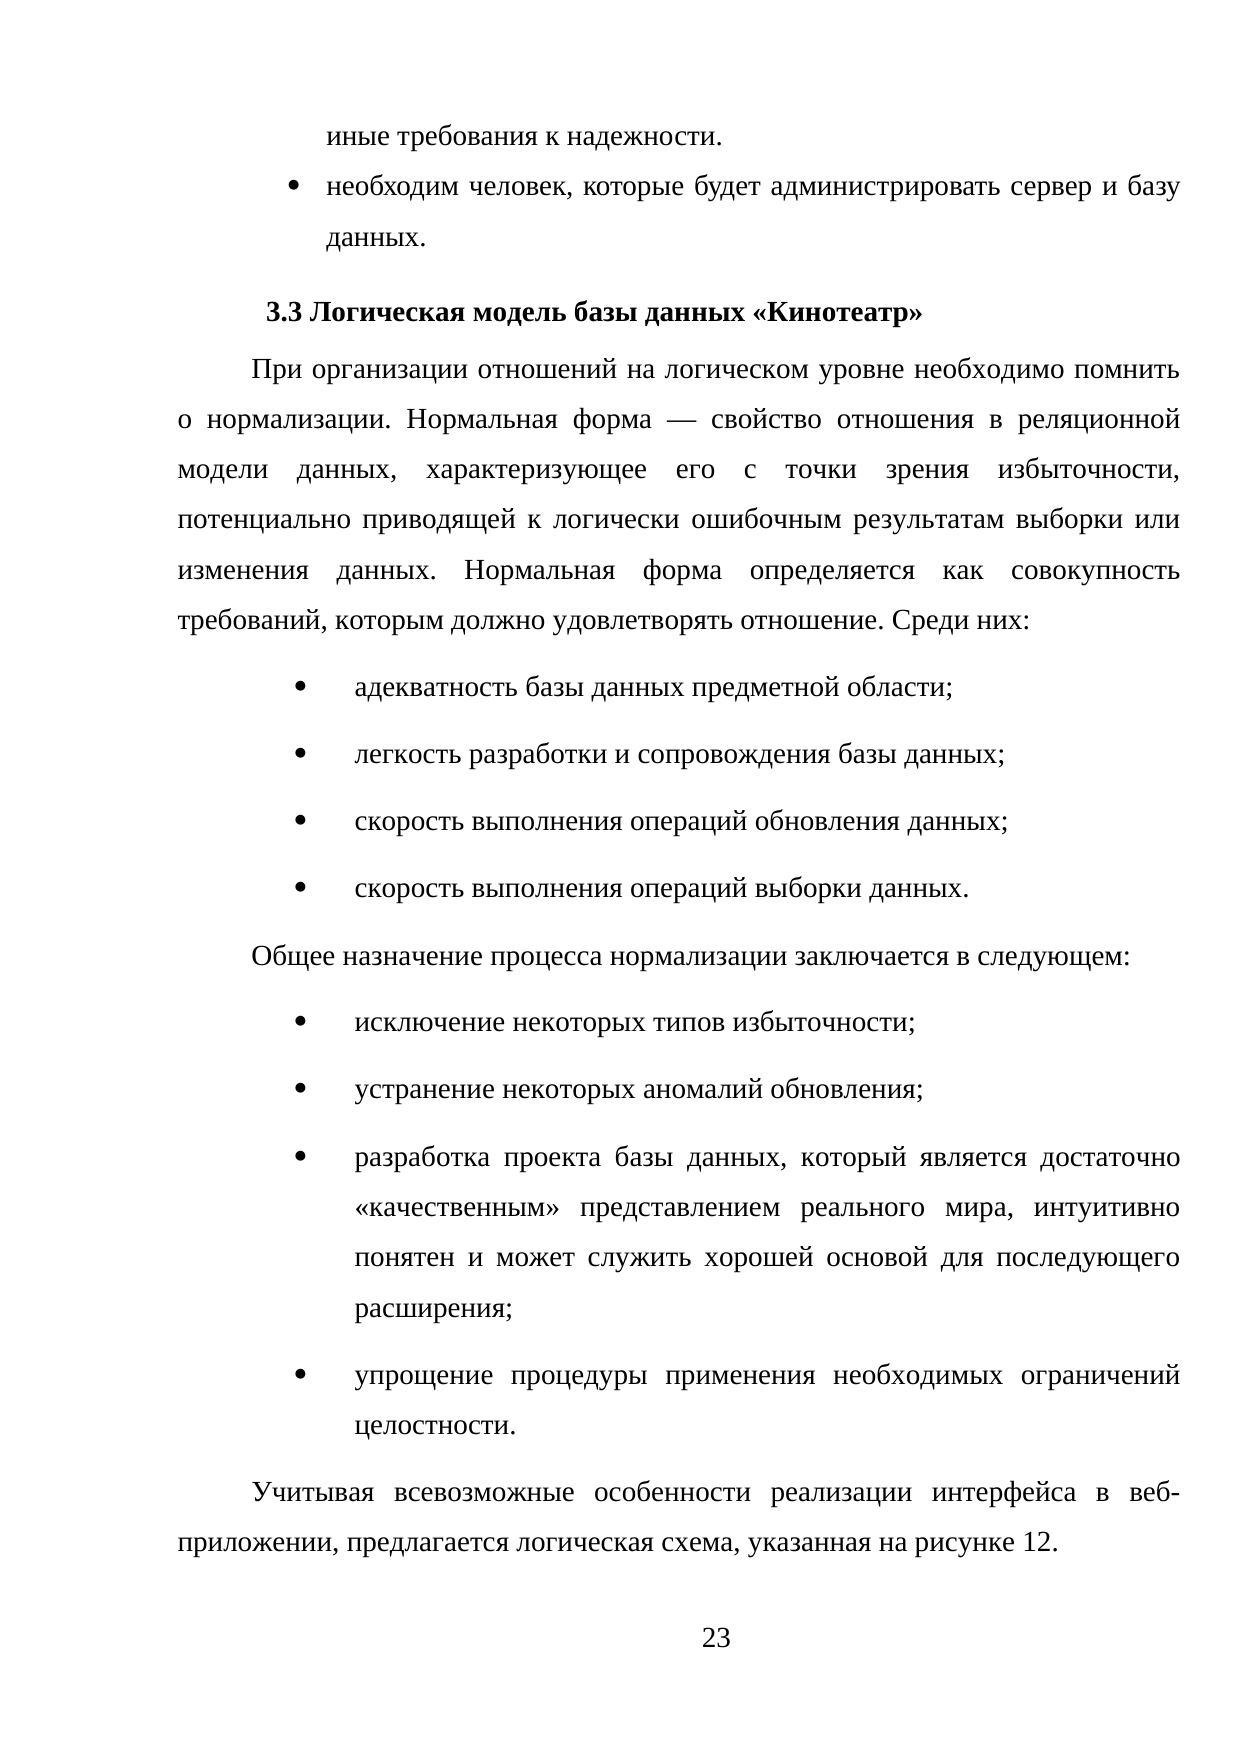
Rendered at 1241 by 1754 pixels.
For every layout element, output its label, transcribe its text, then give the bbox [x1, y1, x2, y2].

list легкость разработки и сопровождения базы данных; [295, 736, 1181, 770]
subtitle Логическая модель базы данных «Кинотеатр» [266, 294, 1181, 328]
text При организации отношений на логическом уровне необходимо помнить о нормализации. Нормальная форма — свойство отношения в реляционной модели данных, характеризующее его с точки зрения избыточности, потенциально приводящей к логически ошибочным результатам выборки или изменения данных. Нормальная форма определяется как совокупность требований, которым должно удовлетворять отношение. Среди них: [177, 351, 1181, 636]
list исключение некоторых типов избыточности; [295, 1004, 1181, 1038]
list разработка проекта базы данных, который является достаточно «качественным» представлением реального мира, интуитивно понятен и может служить хорошей основой для последующего расширения; [295, 1139, 1181, 1323]
list скорость выполнения операций выборки данных. [295, 871, 1181, 904]
text Общее назначение процесса нормализации заключается в следующем: [177, 938, 1181, 971]
list устранение некоторых аномалий обновления; [295, 1072, 1181, 1105]
list упрощение процедуры применения необходимых ограничений целостности. [295, 1357, 1181, 1441]
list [288, 118, 1181, 152]
text Учитывая всевозможные особенности реализации интерфейса в веб-приложении, предлагается логическая схема, указанная на рисунке 12. [177, 1474, 1181, 1558]
list адекватность базы данных предметной области; [295, 669, 1181, 703]
list необходим человек, которые будет администрировать сервер и базу данных. [288, 168, 1181, 252]
list скорость выполнения операций обновления данных; [295, 803, 1181, 837]
